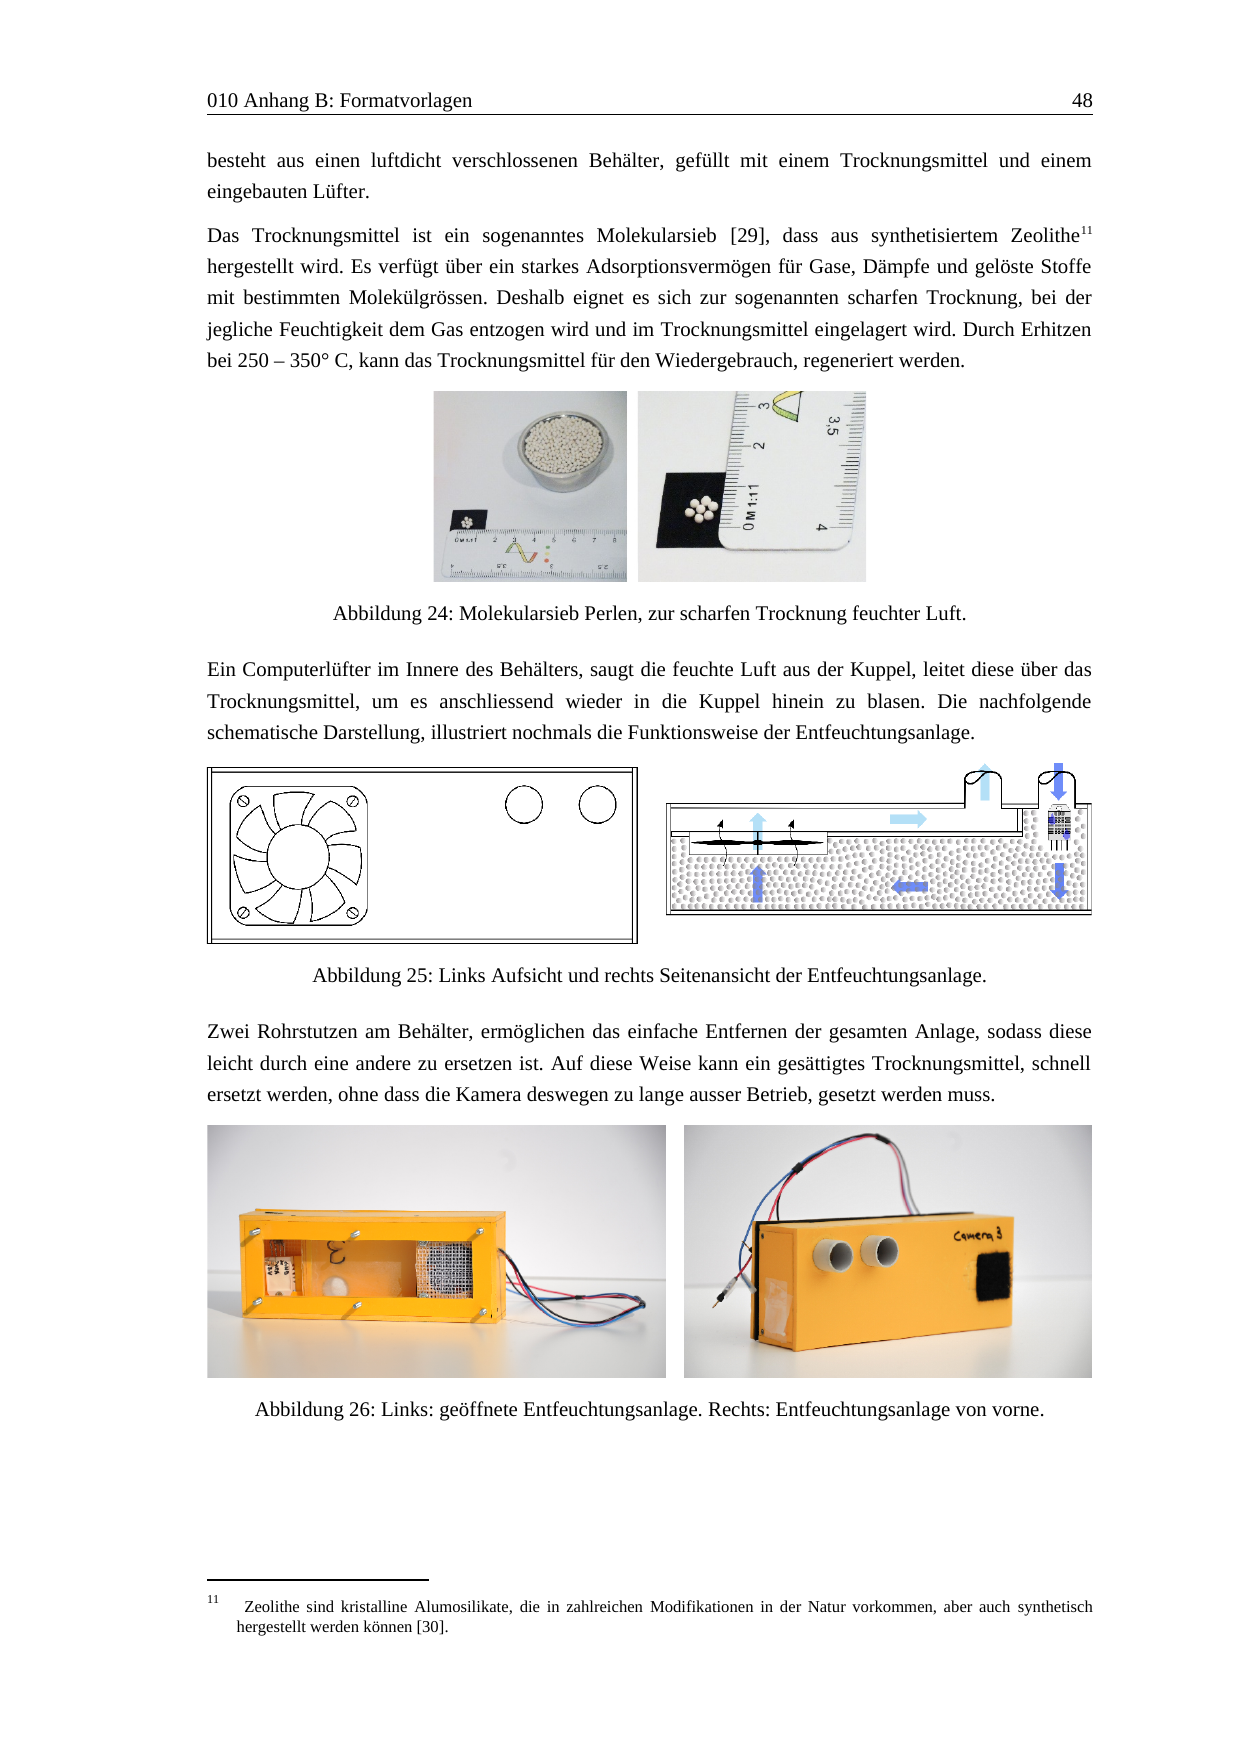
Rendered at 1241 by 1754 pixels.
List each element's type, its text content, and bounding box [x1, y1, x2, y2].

text Zwei Rohrstutzen am Behälter, ermöglichen das einfache Entfernen der gesamten Anlage, sodass diese leicht durch eine andere zu ersetzen ist. Auf diese Weise kann ein gesättigtes Trocknungsmittel, schnell ersetzt werden, ohne dass die Kamera deswegen zu lange ausser Betrieb, gesetzt werden muss. [207, 1019, 1093, 1106]
picture [207, 1125, 1092, 1378]
text Abbildung 24: Molekularsieb Perlen, zur scharfen Trocknung feuchter Luft. [207, 601, 1093, 625]
picture [206, 763, 1092, 944]
picture [433, 391, 867, 582]
text Ein Computerlüfter im Innere des Behälters, saugt die feuchte Luft aus der Kuppel, leitet diese über das Trocknungsmittel, um es anschliessend wieder in die Kuppel hinein zu blasen. Die nachfolgende schematische Darstellung, illustriert nochmals die Funktionsweise der Entfeuchtungsanlage. [207, 657, 1093, 744]
text Das Trocknungsmittel ist ein sogenanntes Molekularsieb [29], dass aus synthetisiertem Zeolithe hergestellt wird. Es verfügt über ein starkes Adsorptionsvermögen für Gase, Dämpfe und gelöste Stoffe mit bestimmten Molekülgrössen. Deshalb eignet es sich zur sogenannten scharfen Trocknung, bei der jegliche Feuchtigkeit dem Gas entzogen wird und im Trocknungsmittel eingelagert wird. Durch Erhitzen bei 250 – 350° C, kann das Trocknungsmittel für den Wiedergebrauch, regeneriert werden. [207, 223, 1093, 372]
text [207, 148, 1093, 203]
text Abbildung 26: Links: geöffnete Entfeuchtungsanlage. Rechts: Entfeuchtungsanlage von vorne. [207, 1397, 1093, 1421]
text Abbildung 25: Links Aufsicht und rechts Seitenansicht der Entfeuchtungsanlage. [207, 963, 1093, 987]
